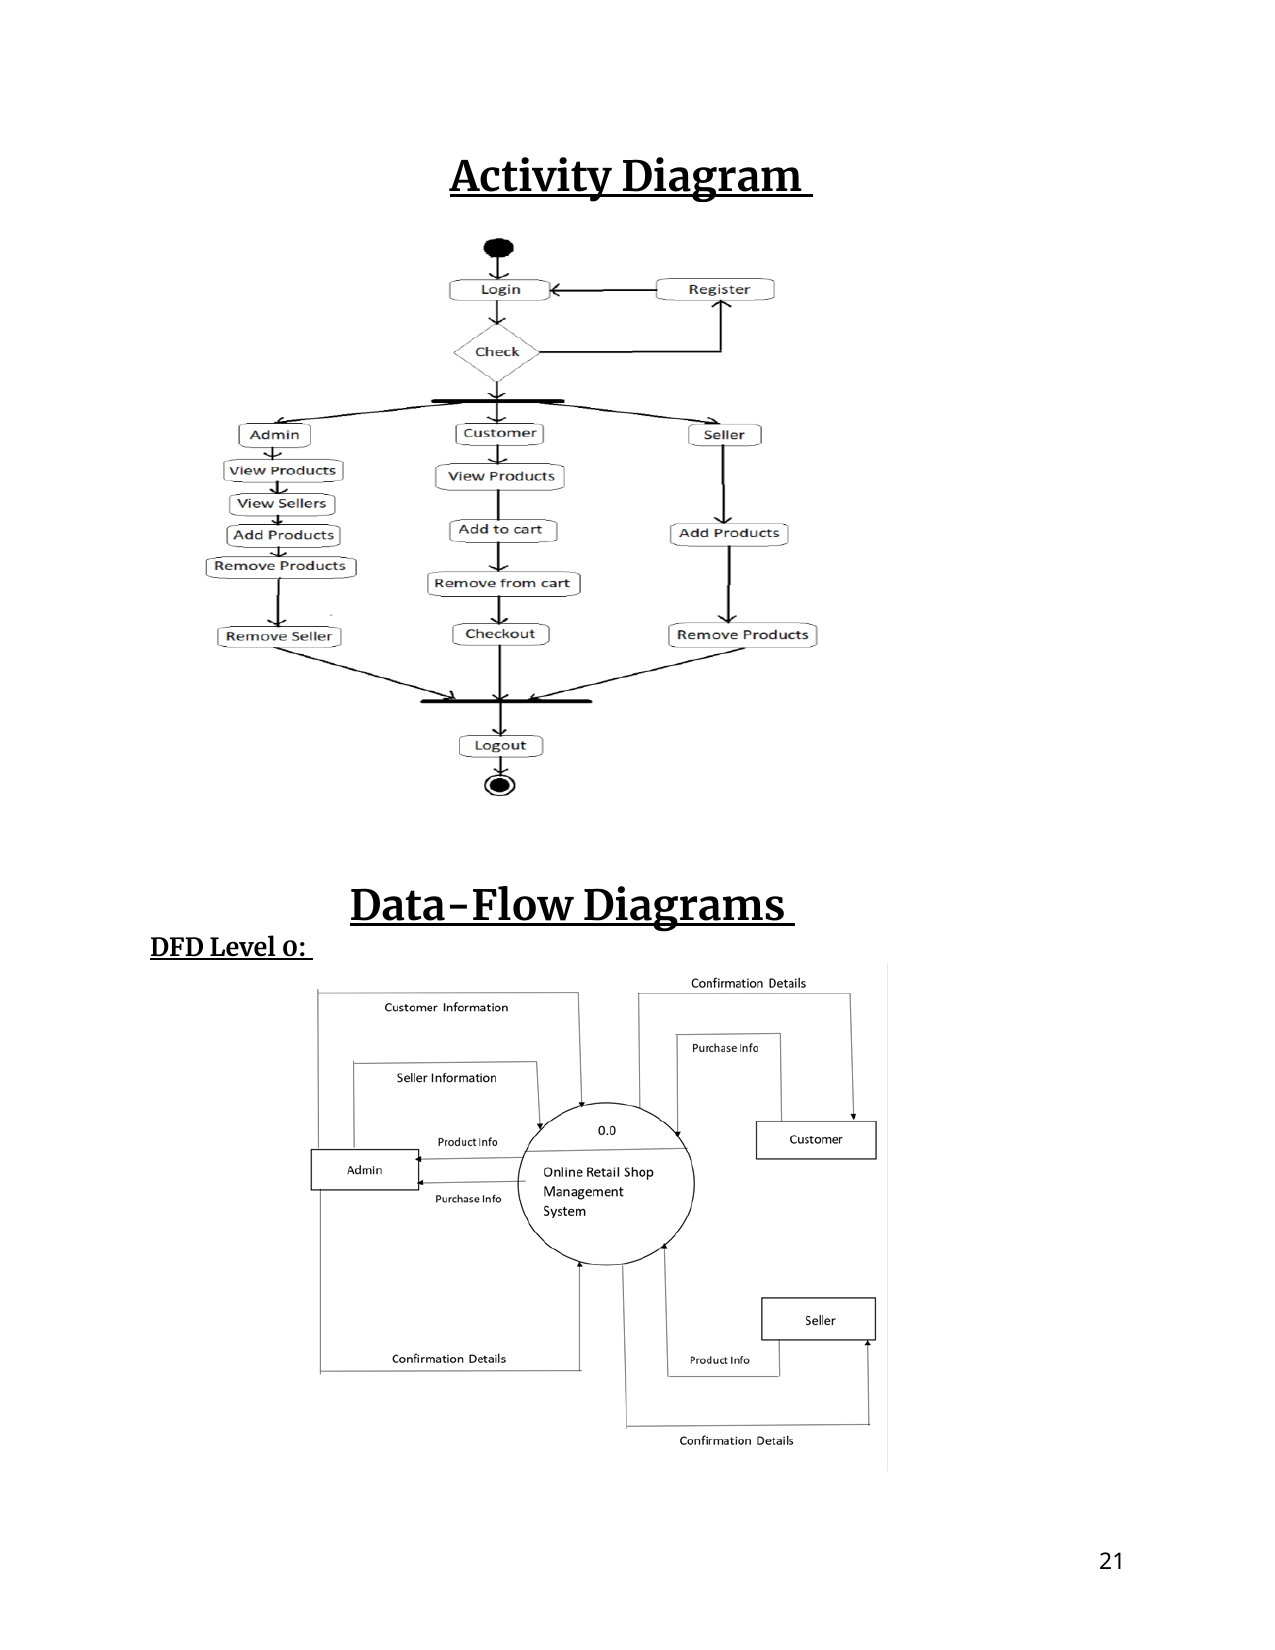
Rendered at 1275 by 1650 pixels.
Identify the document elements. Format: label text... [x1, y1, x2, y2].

text Activity Diagram [375, 150, 1125, 202]
text Data-Flow Diagrams [225, 879, 1125, 932]
picture [300, 963, 888, 1471]
picture [150, 202, 911, 851]
text DFD Level 0: [150, 932, 1125, 963]
